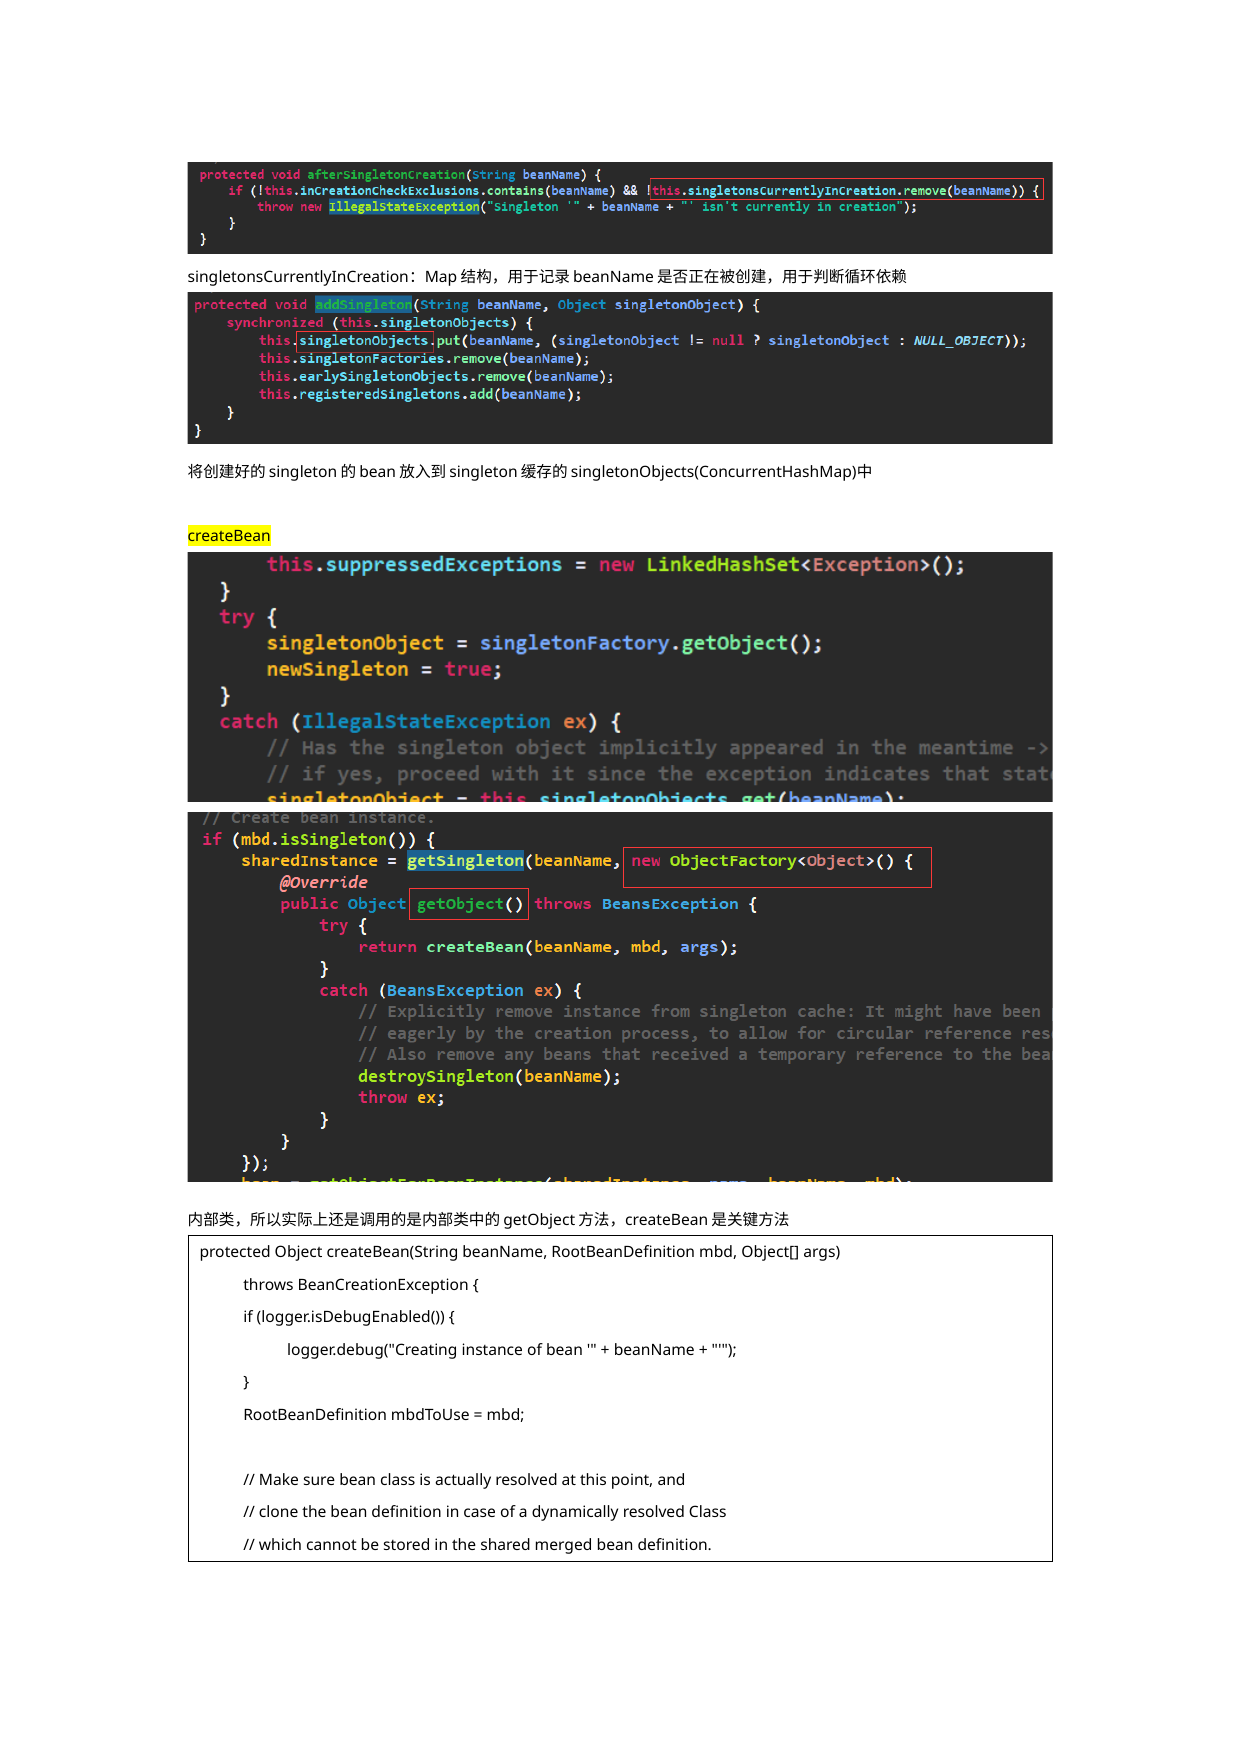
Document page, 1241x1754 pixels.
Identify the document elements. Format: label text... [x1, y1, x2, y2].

picture [187, 812, 1053, 1182]
picture [187, 552, 1053, 802]
picture [187, 292, 1053, 444]
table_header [189, 1236, 1052, 1561]
text singletonsCurrentlyInCreation：Map结构，用于记录beanName是否正在被创建，用于判断循环依赖 [187, 259, 1053, 292]
picture [187, 162, 1053, 254]
text 内部类，所以实际上还是调用的是内部类中的getObject方法，createBean是关键方法 [187, 1202, 1053, 1234]
text 将创建好的singleton的bean放入到singleton缓存的singletonObjects(ConcurrentHashMap)中 [187, 454, 1053, 487]
text createBean [187, 519, 1053, 552]
